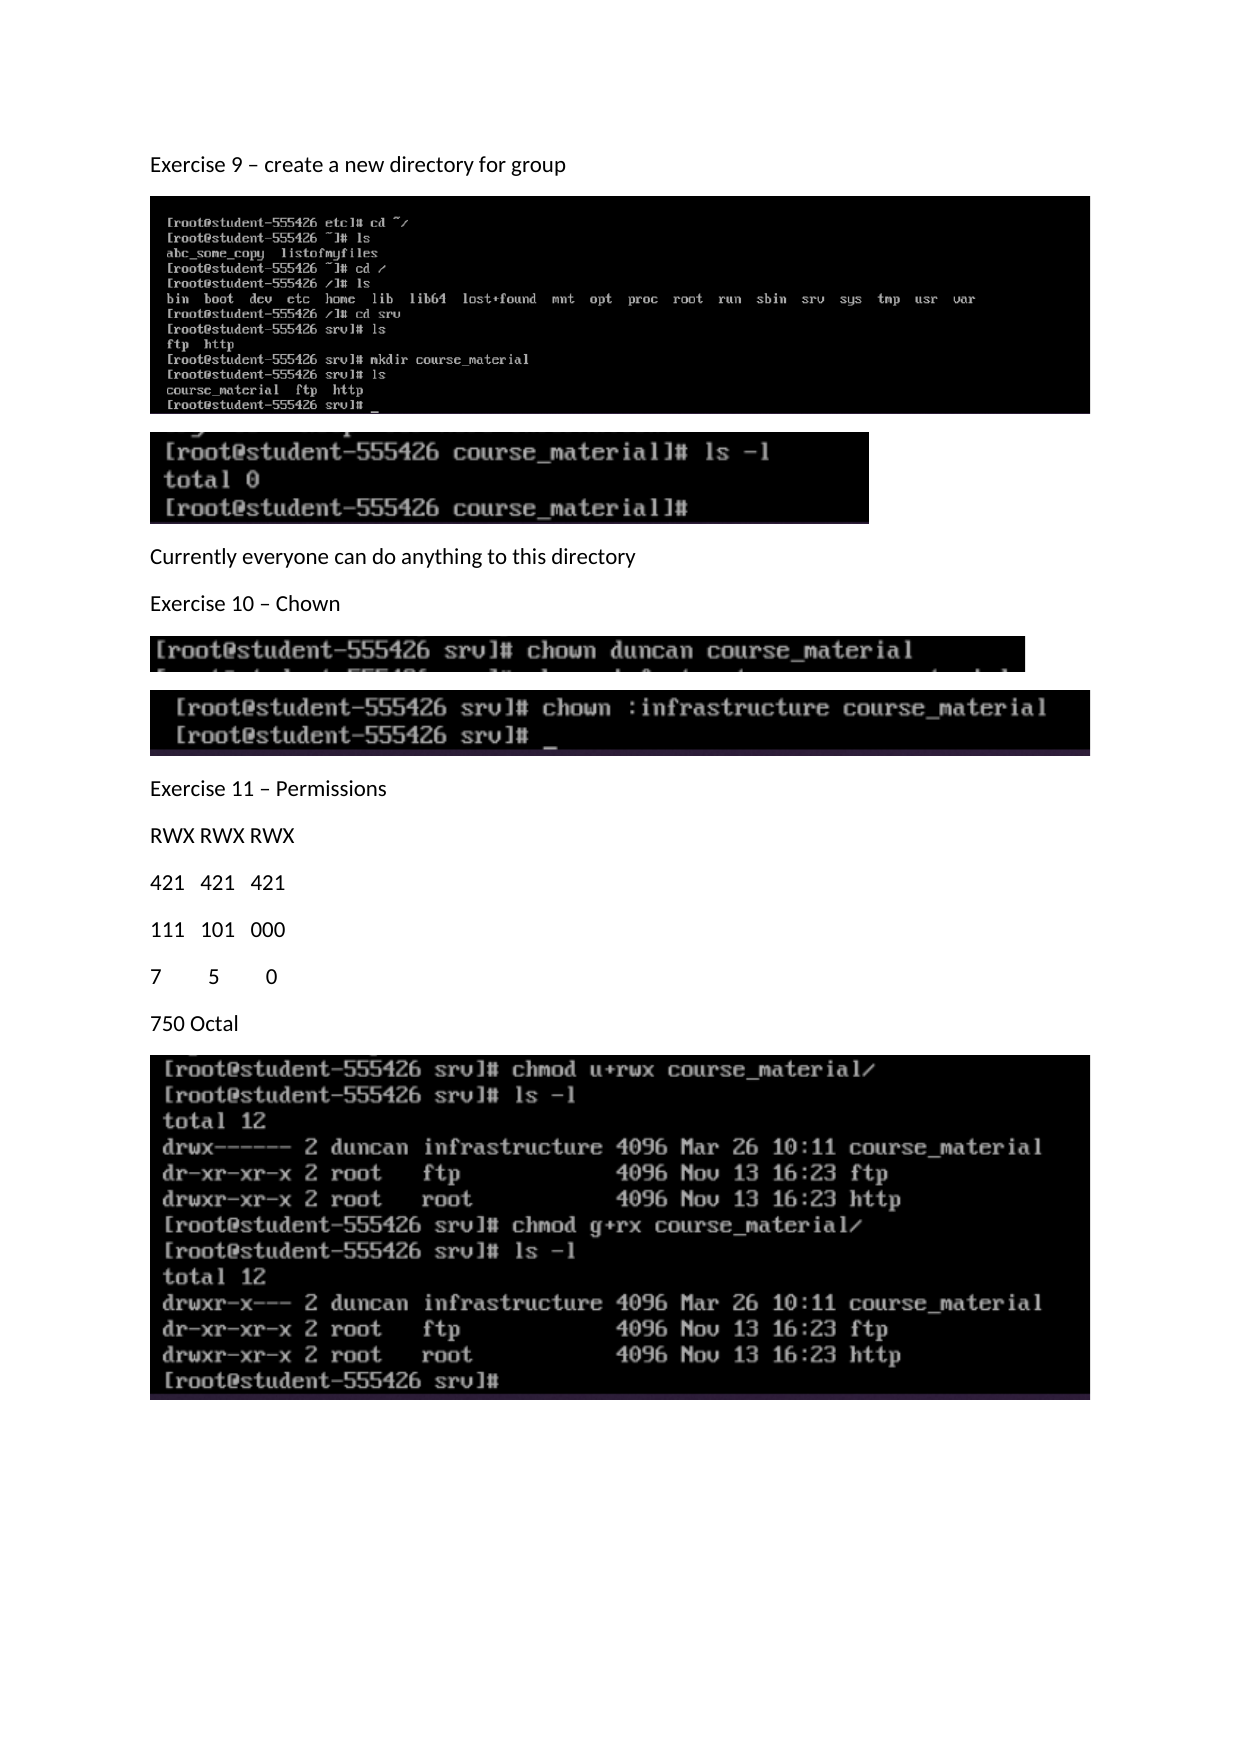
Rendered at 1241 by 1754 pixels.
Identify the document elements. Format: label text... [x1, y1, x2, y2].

picture [150, 636, 1025, 672]
picture [150, 196, 1091, 414]
text Currently everyone can do anything to this directory [150, 542, 1090, 570]
text 111 101 000 [150, 915, 1090, 943]
picture [150, 432, 869, 524]
picture [150, 1055, 1091, 1400]
picture [150, 690, 1091, 756]
text Exercise 9 – create a new directory for group [150, 150, 1090, 178]
text Exercise 11 – Permissions [150, 774, 1090, 802]
text 750 Octal [150, 1009, 1090, 1037]
text RWX RWX RWX [150, 821, 1090, 849]
text Exercise 10 – Chown [150, 589, 1090, 617]
text 7 5 0 [150, 962, 1090, 990]
text 421 421 421 [150, 868, 1090, 896]
